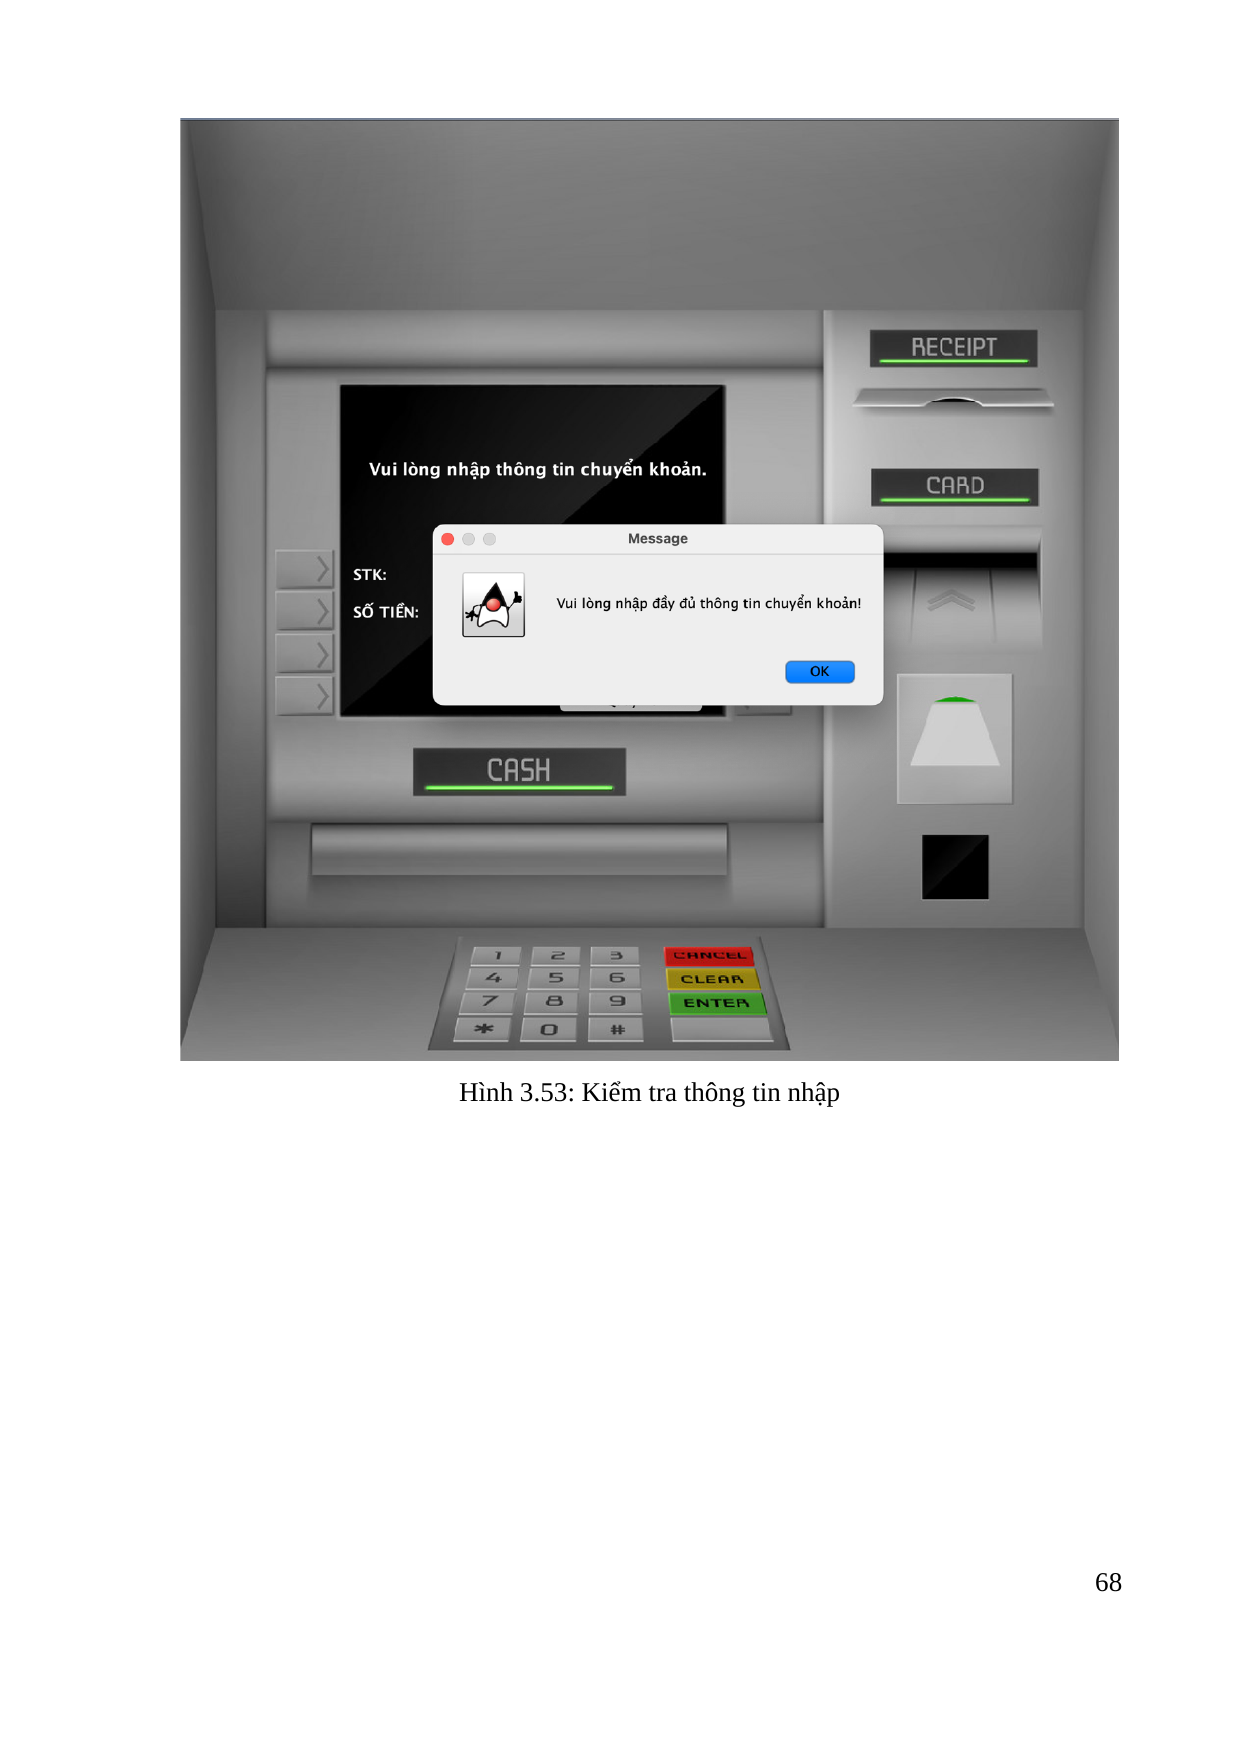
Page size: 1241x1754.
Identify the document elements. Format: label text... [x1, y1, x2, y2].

picture [180, 118, 1119, 1061]
